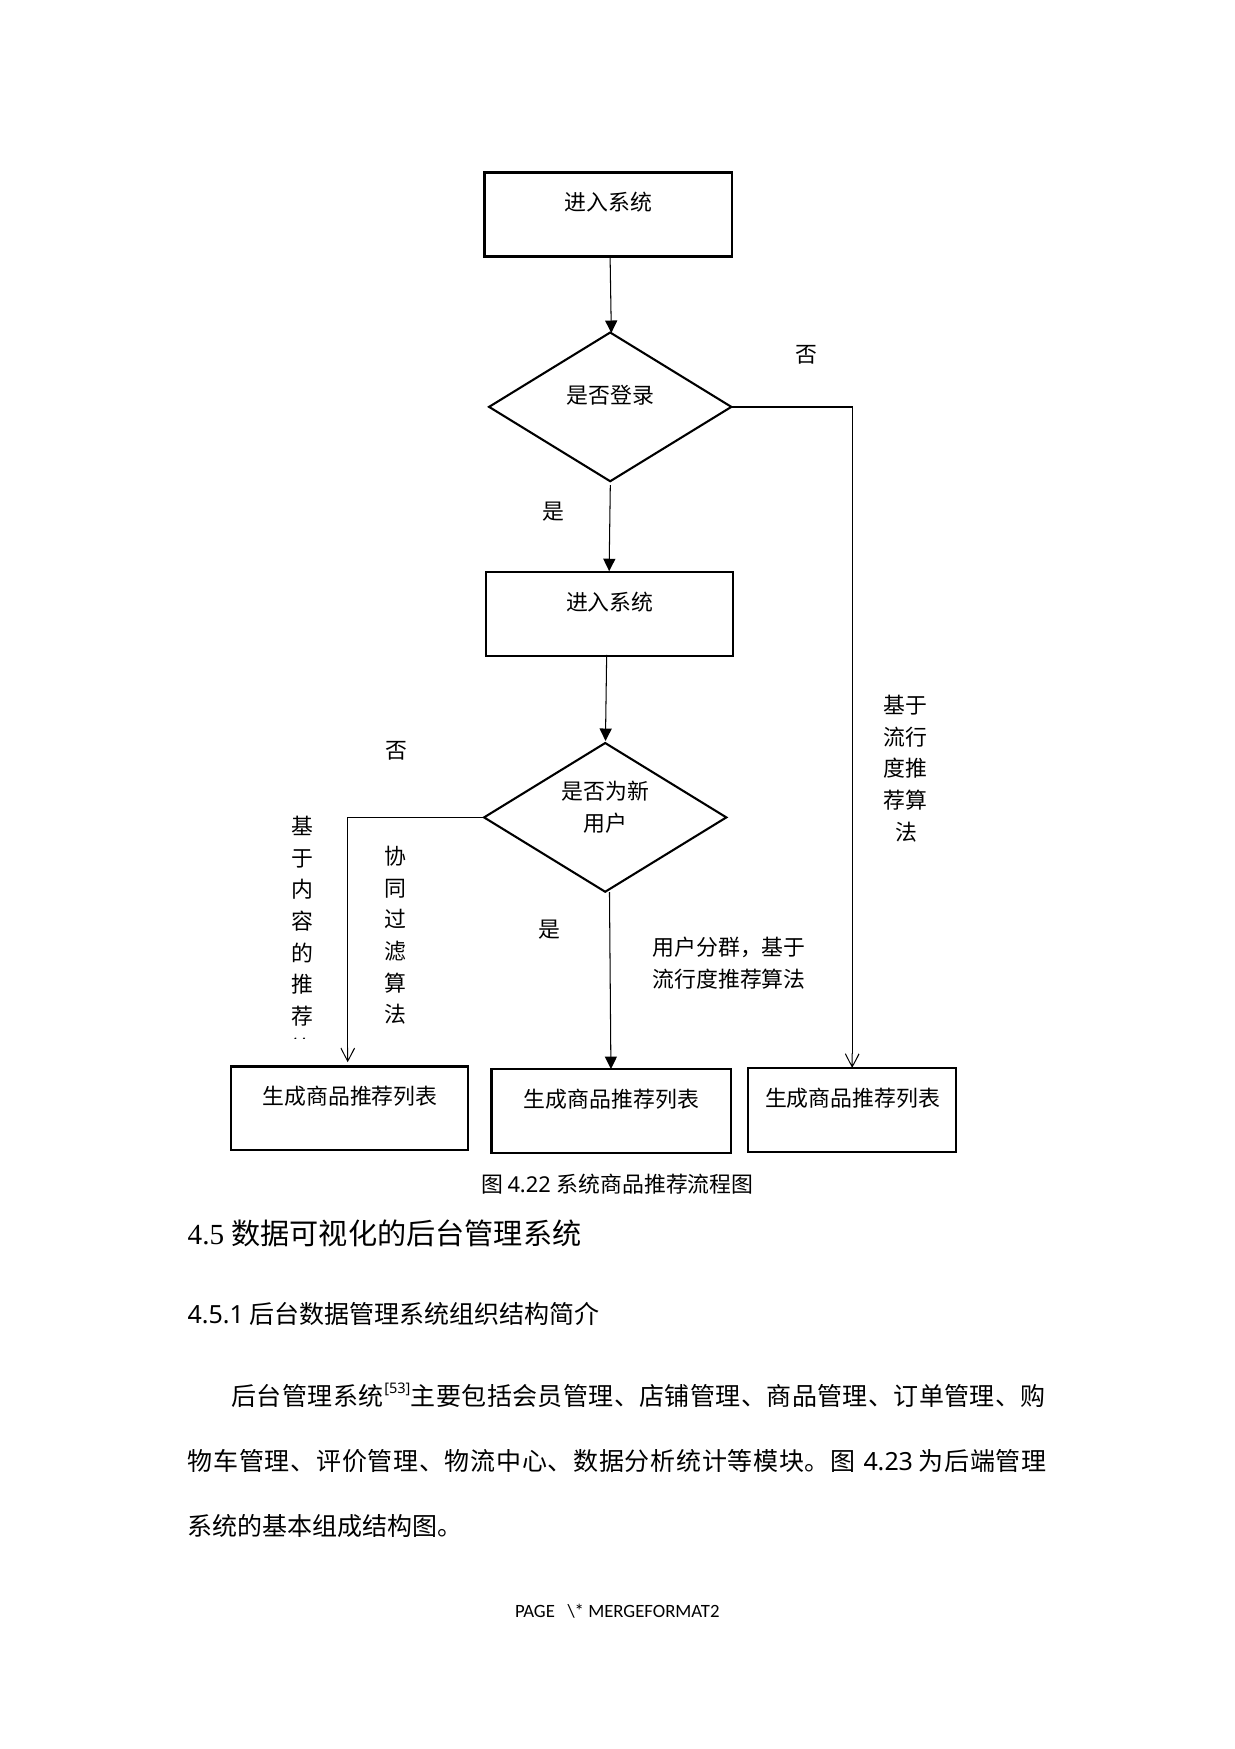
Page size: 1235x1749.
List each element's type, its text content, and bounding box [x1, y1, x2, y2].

text 4.5.1后台数据管理系统组织结构简介 [187, 1280, 1047, 1345]
text 后台管理系统[53]主要包括会员管理、店铺管理、商品管理、订单管理、购物车管理、评价管理、物流中心、数据分析统计等模块。图4.23为后端管理系统的基本组成结构图。 [187, 1362, 1047, 1557]
text 4.5 数据可视化的后台管理系统 [187, 1199, 1047, 1264]
text 图4.22 系统商品推荐流程图 [187, 1167, 1047, 1199]
